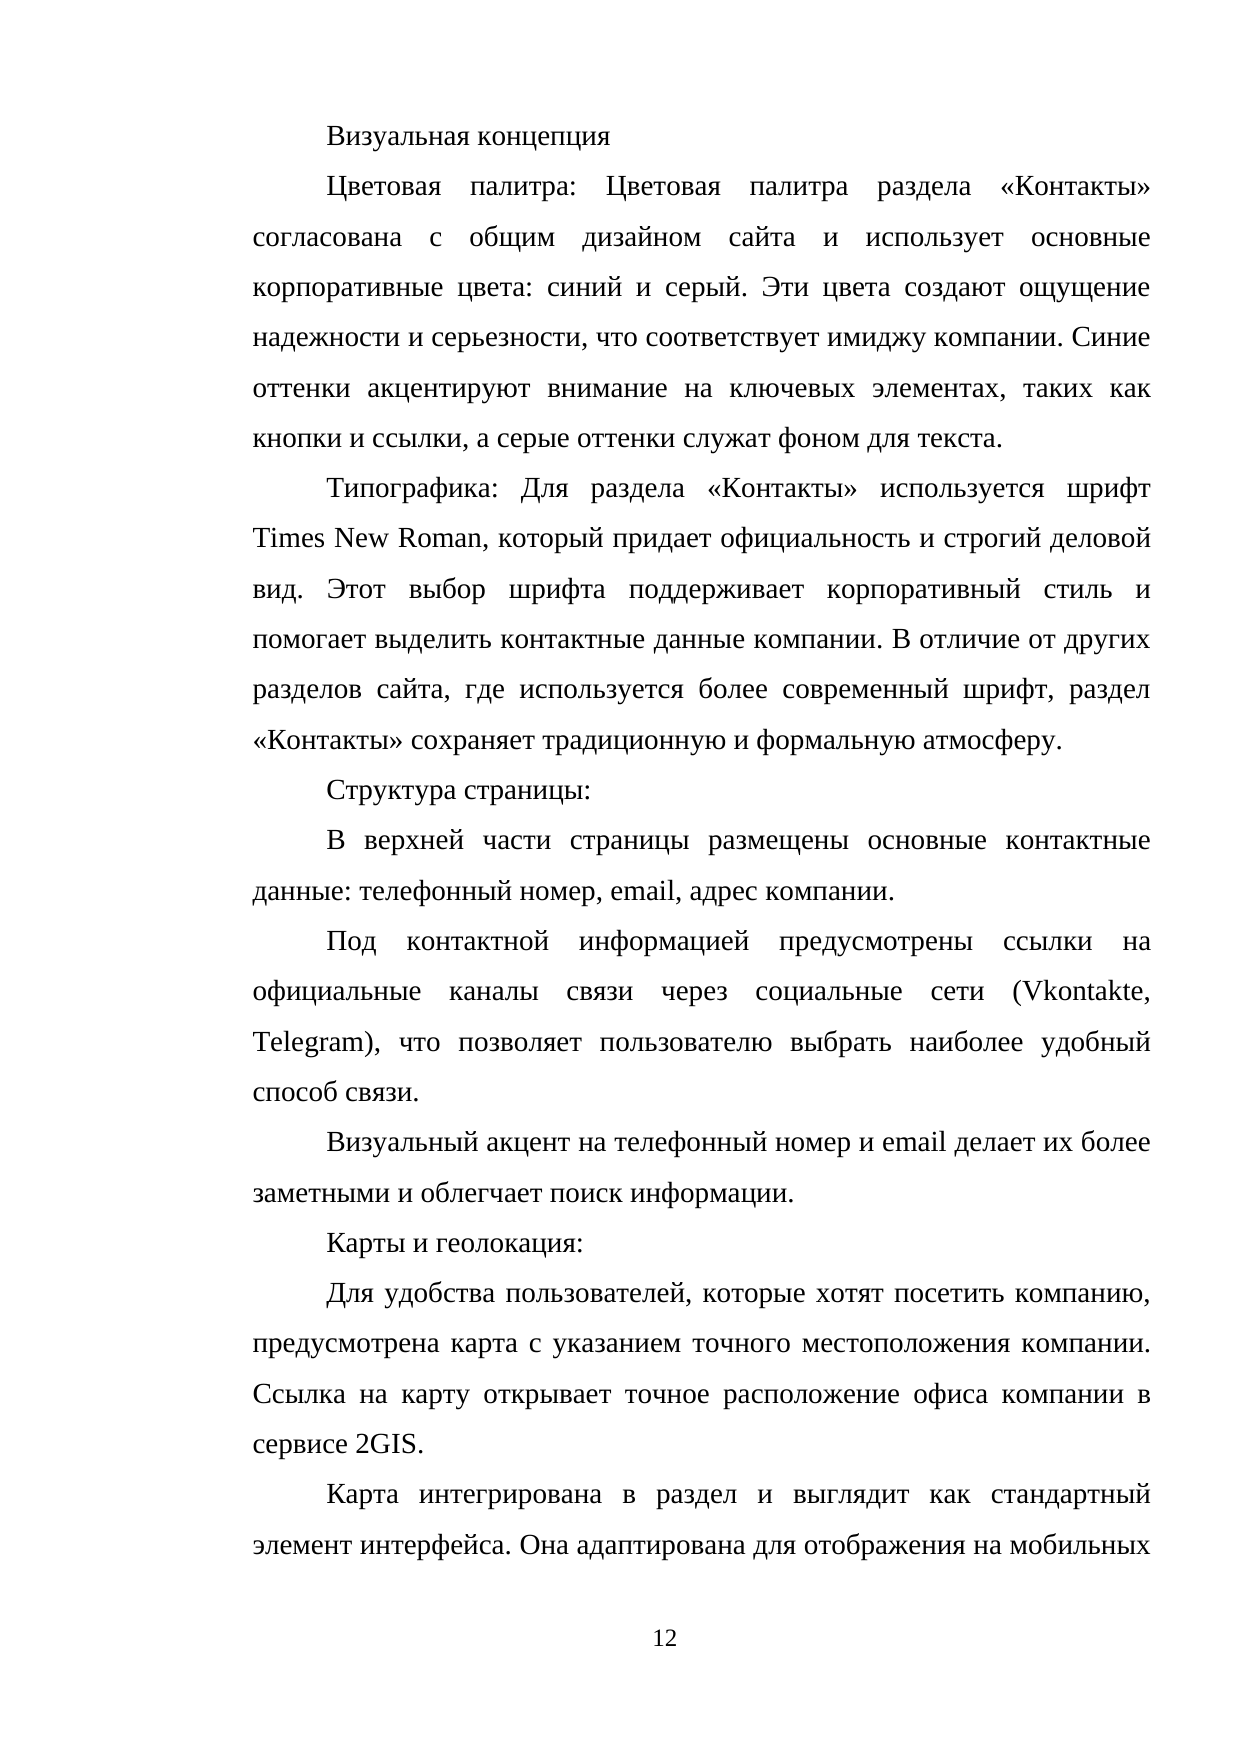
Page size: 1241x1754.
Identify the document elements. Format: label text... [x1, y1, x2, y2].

text Визуальный акцент на телефонный номер и email делает их более заметными и облегчает поиск информации. [252, 1124, 1152, 1208]
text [252, 1477, 1152, 1560]
text Карты и геолокация: [252, 1225, 1152, 1258]
text В верхней части страницы размещены основные контактные данные: телефонный номер, email, адрес компании. [252, 822, 1152, 906]
text Структура страницы: [252, 772, 1152, 806]
text Визуальная концепция [252, 118, 1152, 152]
text Типографика: Для раздела «Контакты» используется шрифт Times New Roman, который придает официальность и строгий деловой вид. Этот выбор шрифта поддерживает корпоративный стиль и помогает выделить контактные данные компании. В отличие от других разделов сайта, где используется более современный шрифт, раздел «Контакты» сохраняет традиционную и формальную атмосферу. [252, 470, 1152, 755]
text Для удобства пользователей, которые хотят посетить компанию, предусмотрена карта с указанием точного местоположения компании. Ссылка на карту открывает точное расположение офиса компании в сервисе 2GIS. [252, 1275, 1152, 1460]
text Цветовая палитра: Цветовая палитра раздела «Контакты» согласована с общим дизайном сайта и использует основные корпоративные цвета: синий и серый. Эти цвета создают ощущение надежности и серьезности, что соответствует имиджу компании. Синие оттенки акцентируют внимание на ключевых элементах, таких как кнопки и ссылки, а серые оттенки служат фоном для текста. [252, 168, 1152, 453]
text Под контактной информацией предусмотрены ссылки на официальные каналы связи через социальные сети (Vkontakte, Telegram), что позволяет пользователю выбрать наиболее удобный способ связи. [252, 923, 1152, 1108]
